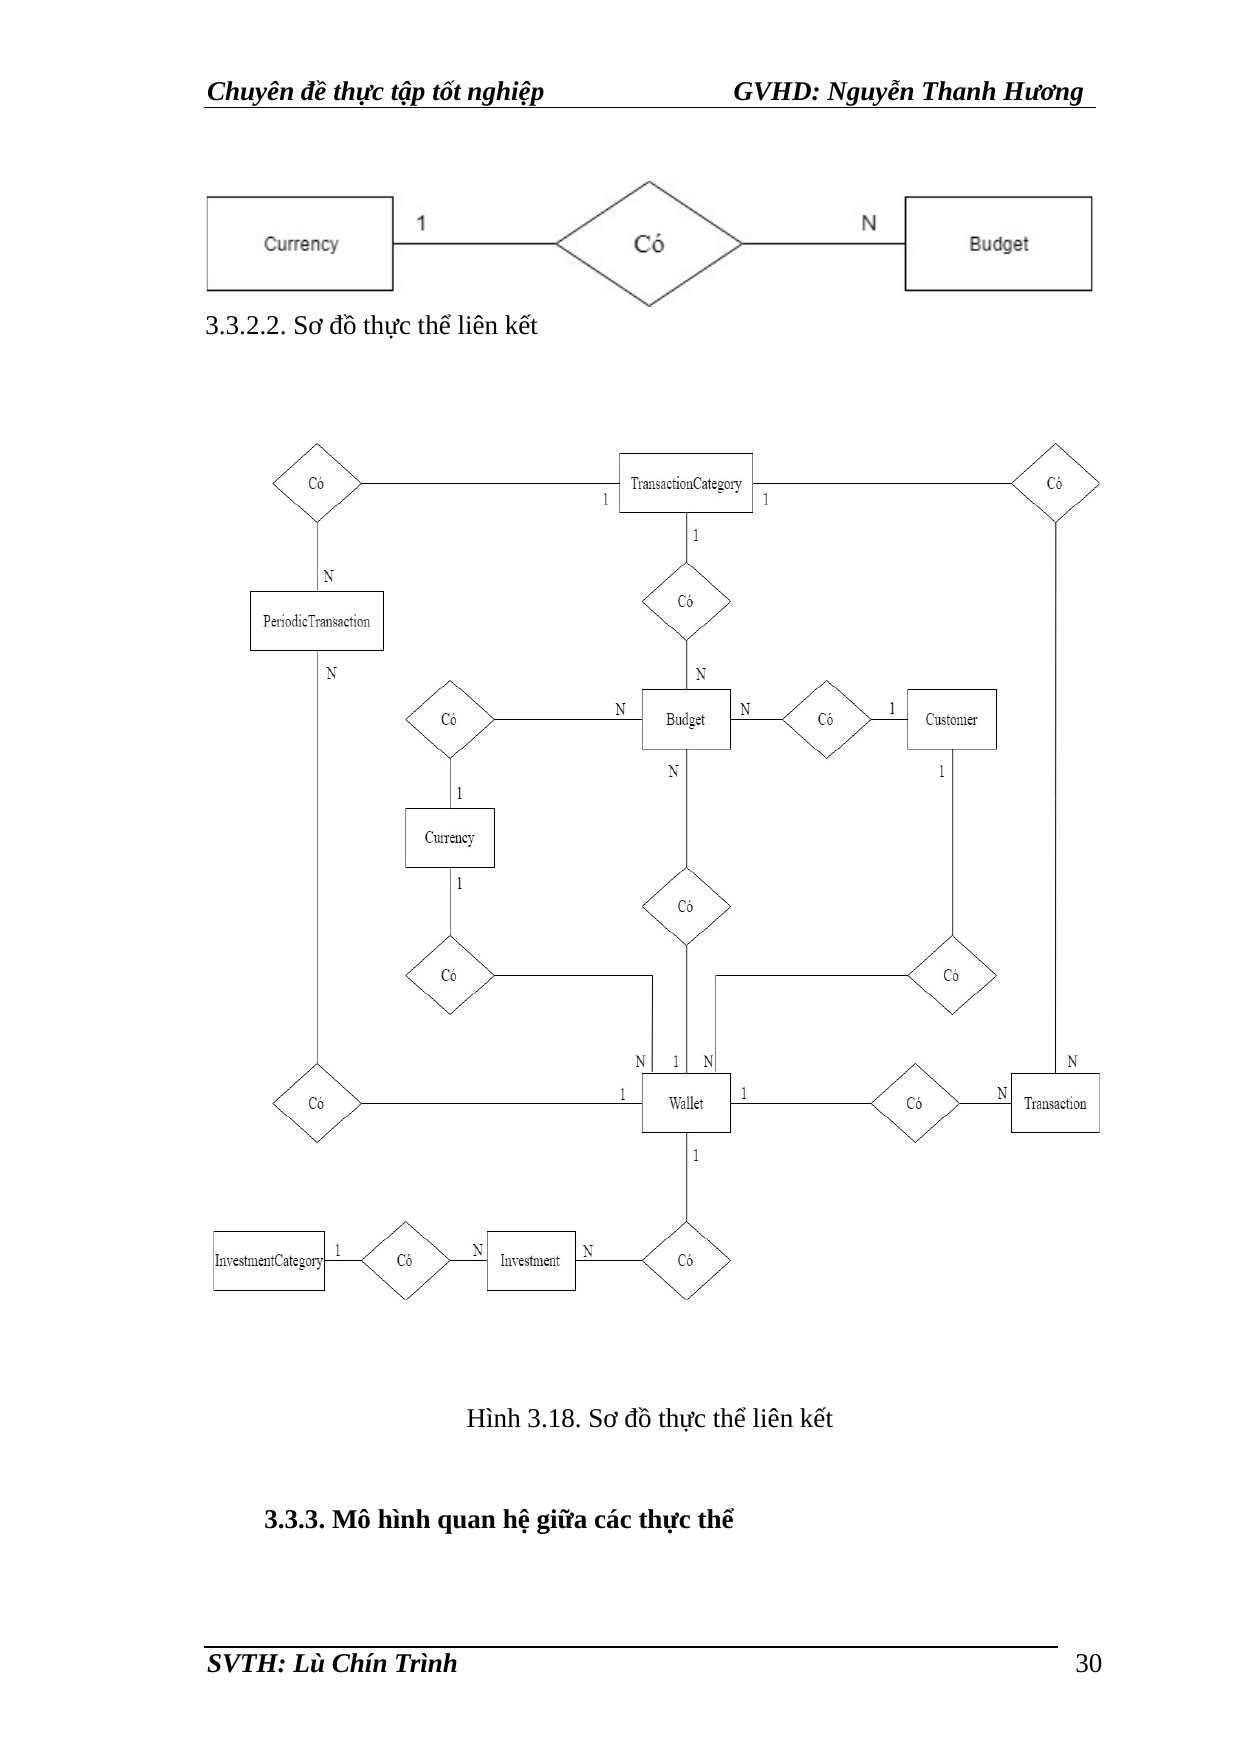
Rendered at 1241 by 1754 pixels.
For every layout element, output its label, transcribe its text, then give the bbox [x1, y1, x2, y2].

subtitle 3.3.3. Mô hình quan hệ giữa các thực thể [264, 1503, 1109, 1534]
text 3.3.2.2. Sơ đồ thực thể liên kết [205, 309, 1094, 340]
picture [213, 443, 1100, 1300]
picture [206, 181, 1093, 307]
text Hình 3.18. Sơ đồ thực thể liên kết [207, 1403, 1092, 1434]
